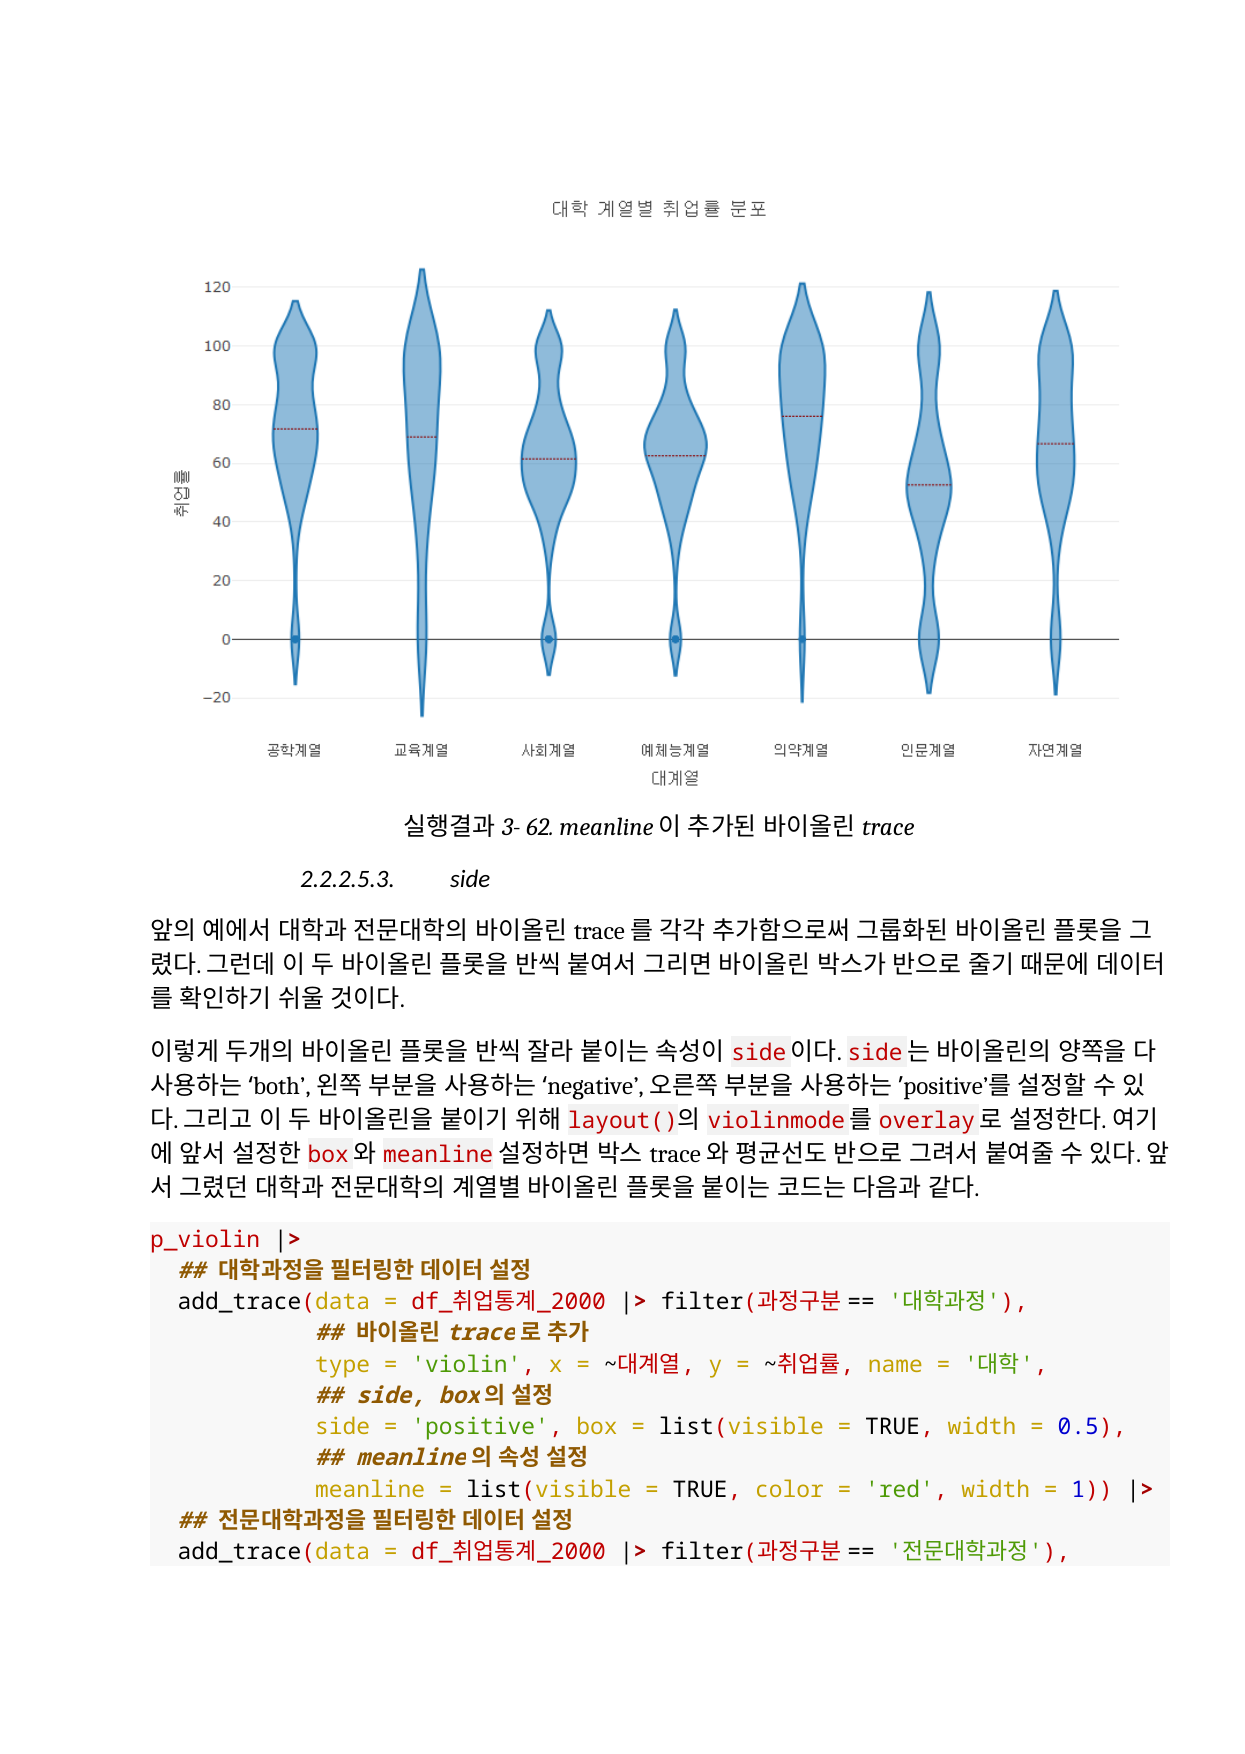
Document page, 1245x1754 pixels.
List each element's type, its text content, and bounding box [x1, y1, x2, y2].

text 이렇게 두개의 바이올린 플롯을 반씩 잘라 붙이는 속성이 side이다. side는 바이올린의 양쪽을 다 사용하는 ‘both’, 왼쪽 부분을 사용하는 ‘negative’, 오른쪽 부분을 사용하는 ’positive’를 설정할 수 있다. 그리고 이 두 바이올린을 붙이기 위해 layout()의 violinmode를 overlay로 설정한다. 여기에 앞서 설정한 box와 meanline 설정하면 박스 trace와 평균선도 반으로 그려서 붙여줄 수 있다. 앞서 그렸던 대학과 전문대학의 계열별 바이올린 플롯을 붙이는 코드는 다음과 같다. [150, 1033, 1170, 1204]
text 실행결과 3- . meanline이 추가된 바이올린 trace [150, 808, 1170, 842]
picture [172, 187, 1148, 788]
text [150, 1222, 1170, 1566]
text 앞의 예에서 대학과 전문대학의 바이올린 trace를 각각 추가함으로써 그룹화된 바이올린 플롯을 그렸다. 그런데 이 두 바이올린 플롯을 반씩 붙여서 그리면 바이올린 박스가 반으로 줄기 때문에 데이터를 확인하기 쉬울 것이다. [150, 912, 1170, 1015]
subtitle side [300, 863, 1170, 894]
